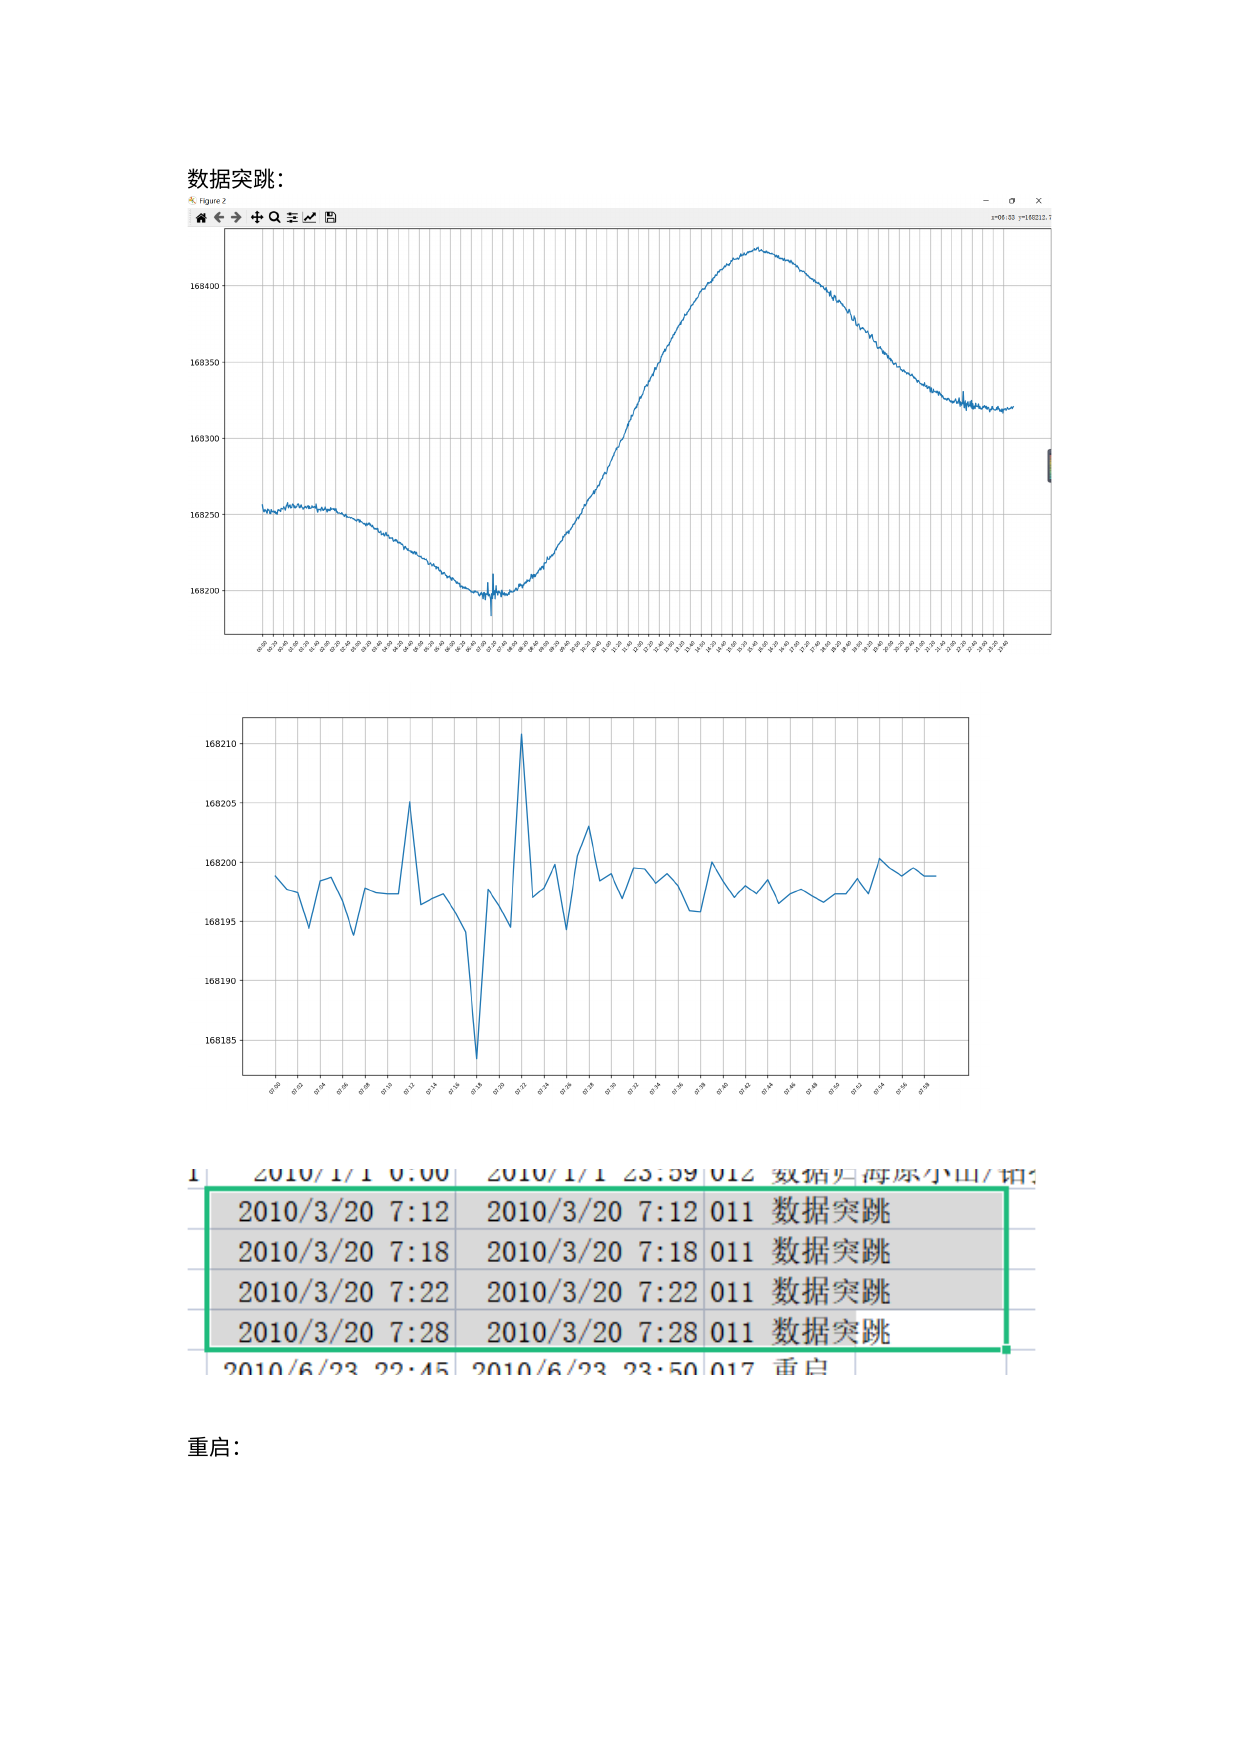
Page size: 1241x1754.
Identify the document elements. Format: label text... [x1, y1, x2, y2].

picture [187, 194, 1052, 655]
picture [187, 1169, 1036, 1375]
text 重启： [187, 1429, 1053, 1462]
text 数据突跳： [187, 162, 1053, 194]
picture [187, 682, 990, 1110]
